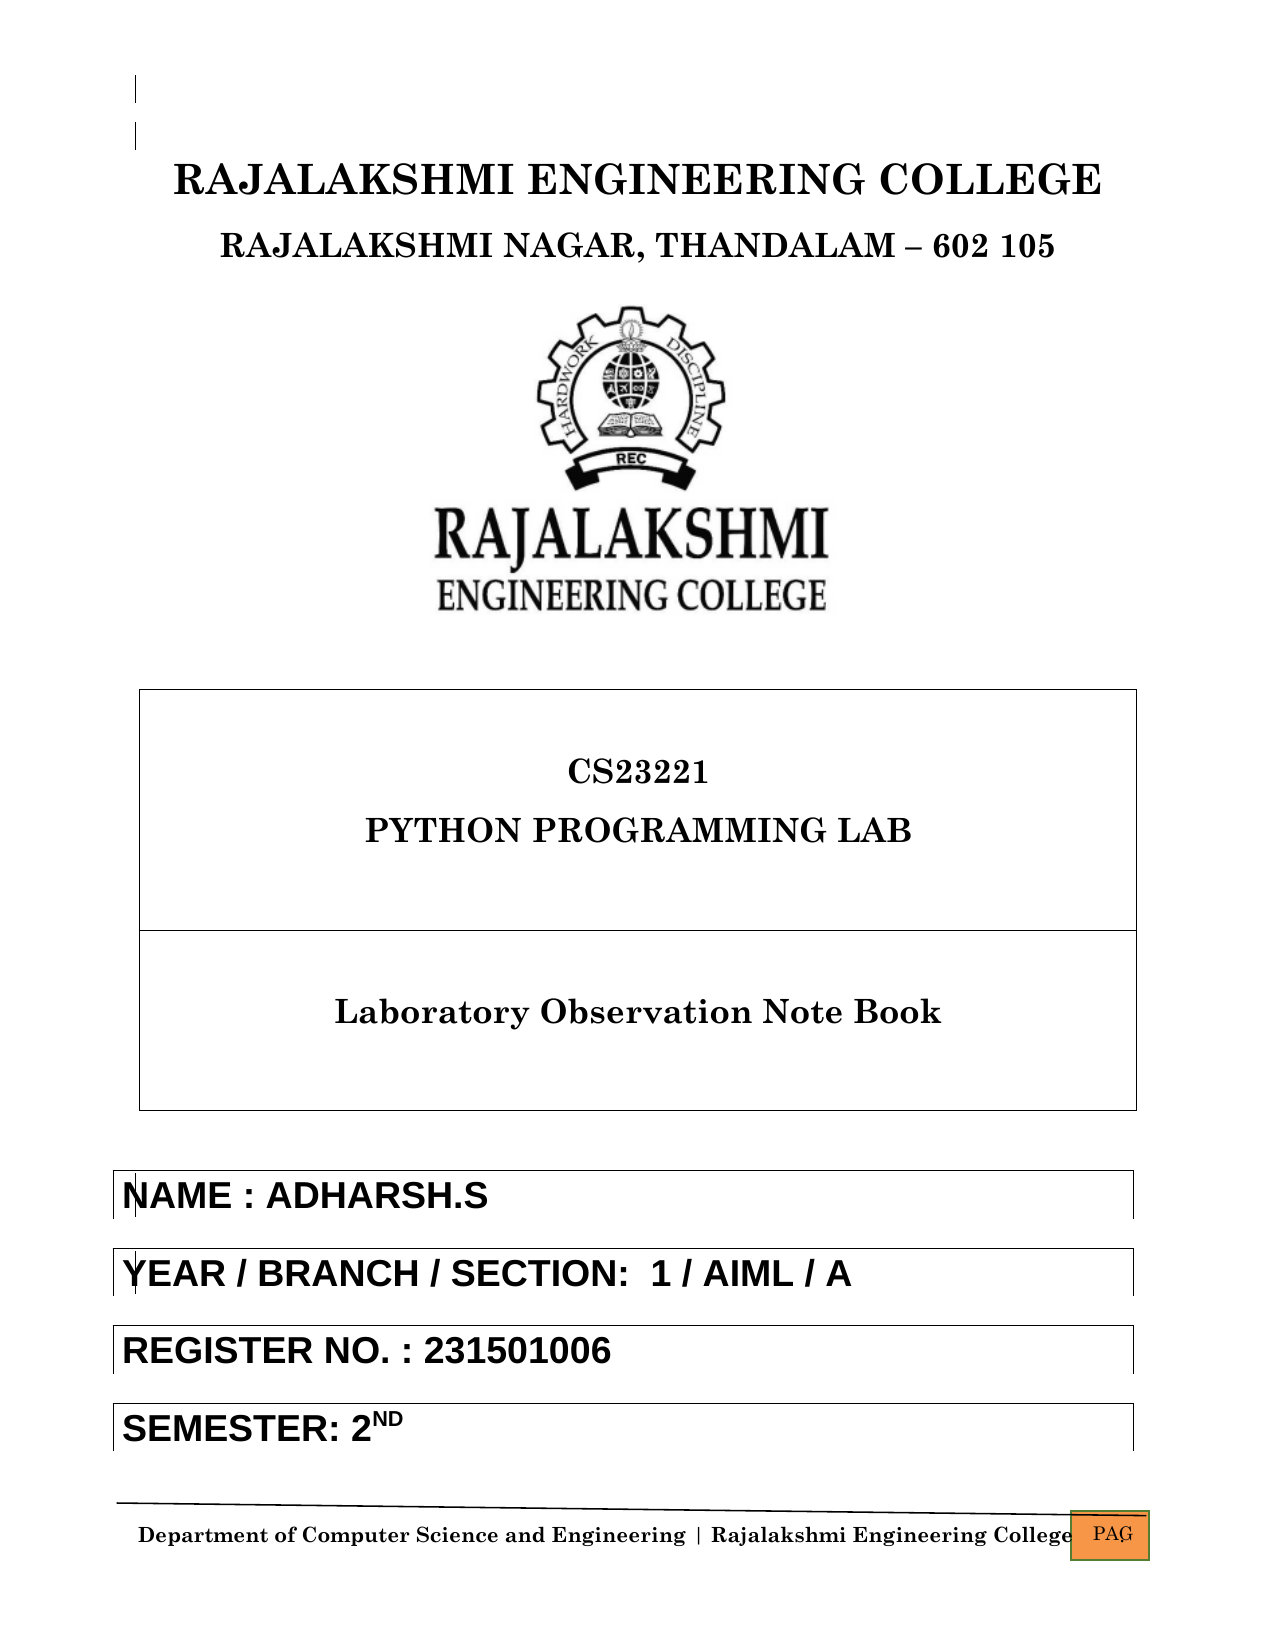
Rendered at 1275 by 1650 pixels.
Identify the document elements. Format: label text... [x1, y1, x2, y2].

subtitle NAME : ADHARSH.S [114, 1171, 1133, 1219]
picture [394, 284, 880, 624]
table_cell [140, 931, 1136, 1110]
subtitle YEAR / BRANCH / SECTION: 1 / AIML / A [114, 1249, 1133, 1296]
subtitle REGISTER NO. : 231501006 [114, 1326, 1133, 1374]
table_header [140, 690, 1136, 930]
subtitle SEMESTER: 2ND [114, 1404, 1133, 1451]
text RAJALAKSHMI NAGAR, THANDALAM – 602 105 [150, 224, 1125, 264]
text RAJALAKSHMI ENGINEERING COLLEGE [150, 154, 1125, 204]
